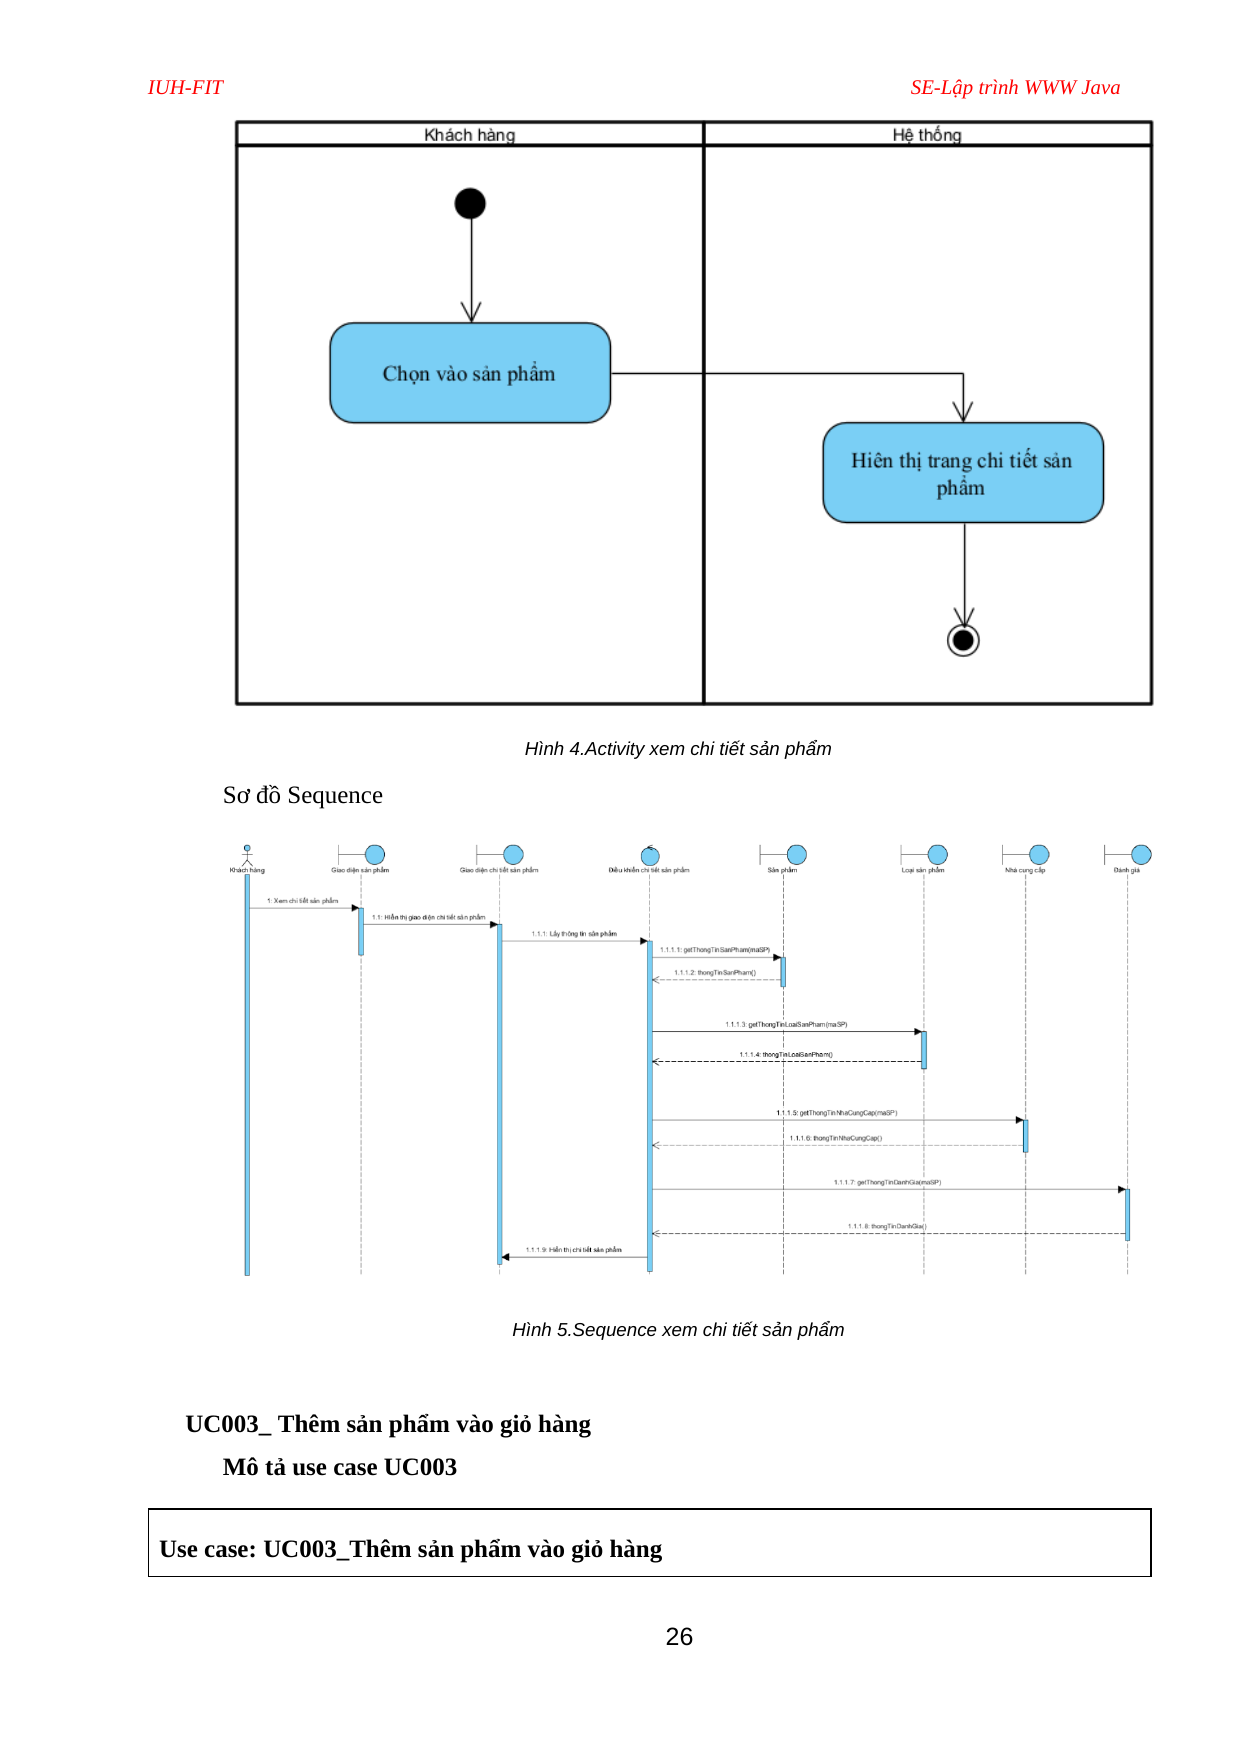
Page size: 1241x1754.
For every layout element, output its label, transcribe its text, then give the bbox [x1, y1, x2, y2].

picture [222, 836, 1163, 1293]
table_header Use case: UC003_Thêm sản phẩm vào giỏ hàng [149, 1510, 1150, 1576]
text Sơ đồ Sequence [148, 780, 1152, 809]
text Hình 5.Sequence xem chi tiết sản phẩm [148, 1319, 1152, 1341]
list Mô tả use case UC003 [223, 1452, 1152, 1481]
text Hình 4.Activity xem chi tiết sản phẩm [148, 738, 1152, 759]
picture [222, 106, 1163, 719]
text UC003_ Thêm sản phẩm vào giỏ hàng [185, 1409, 1152, 1438]
